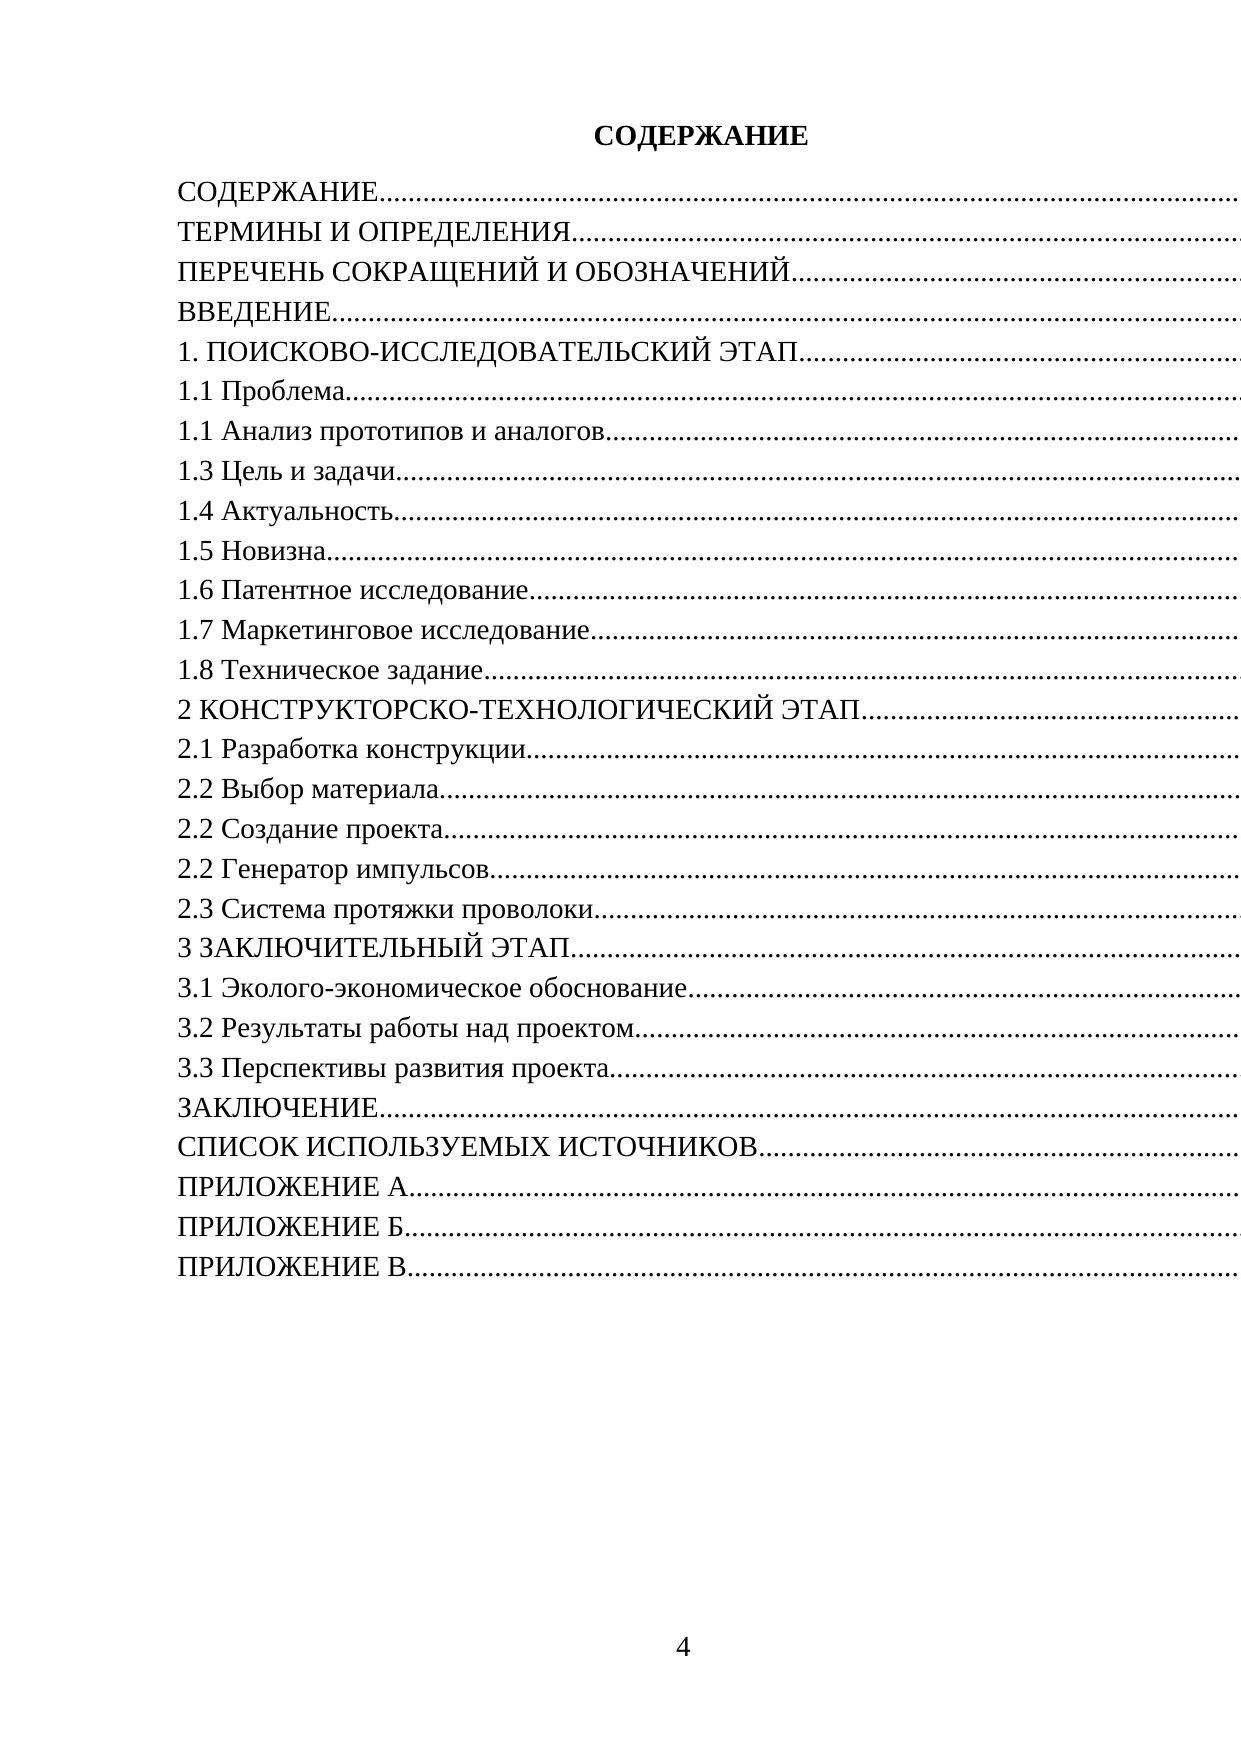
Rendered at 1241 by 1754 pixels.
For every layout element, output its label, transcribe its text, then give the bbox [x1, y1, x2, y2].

subtitle СОДЕРЖАНИЕ [177, 118, 1152, 152]
